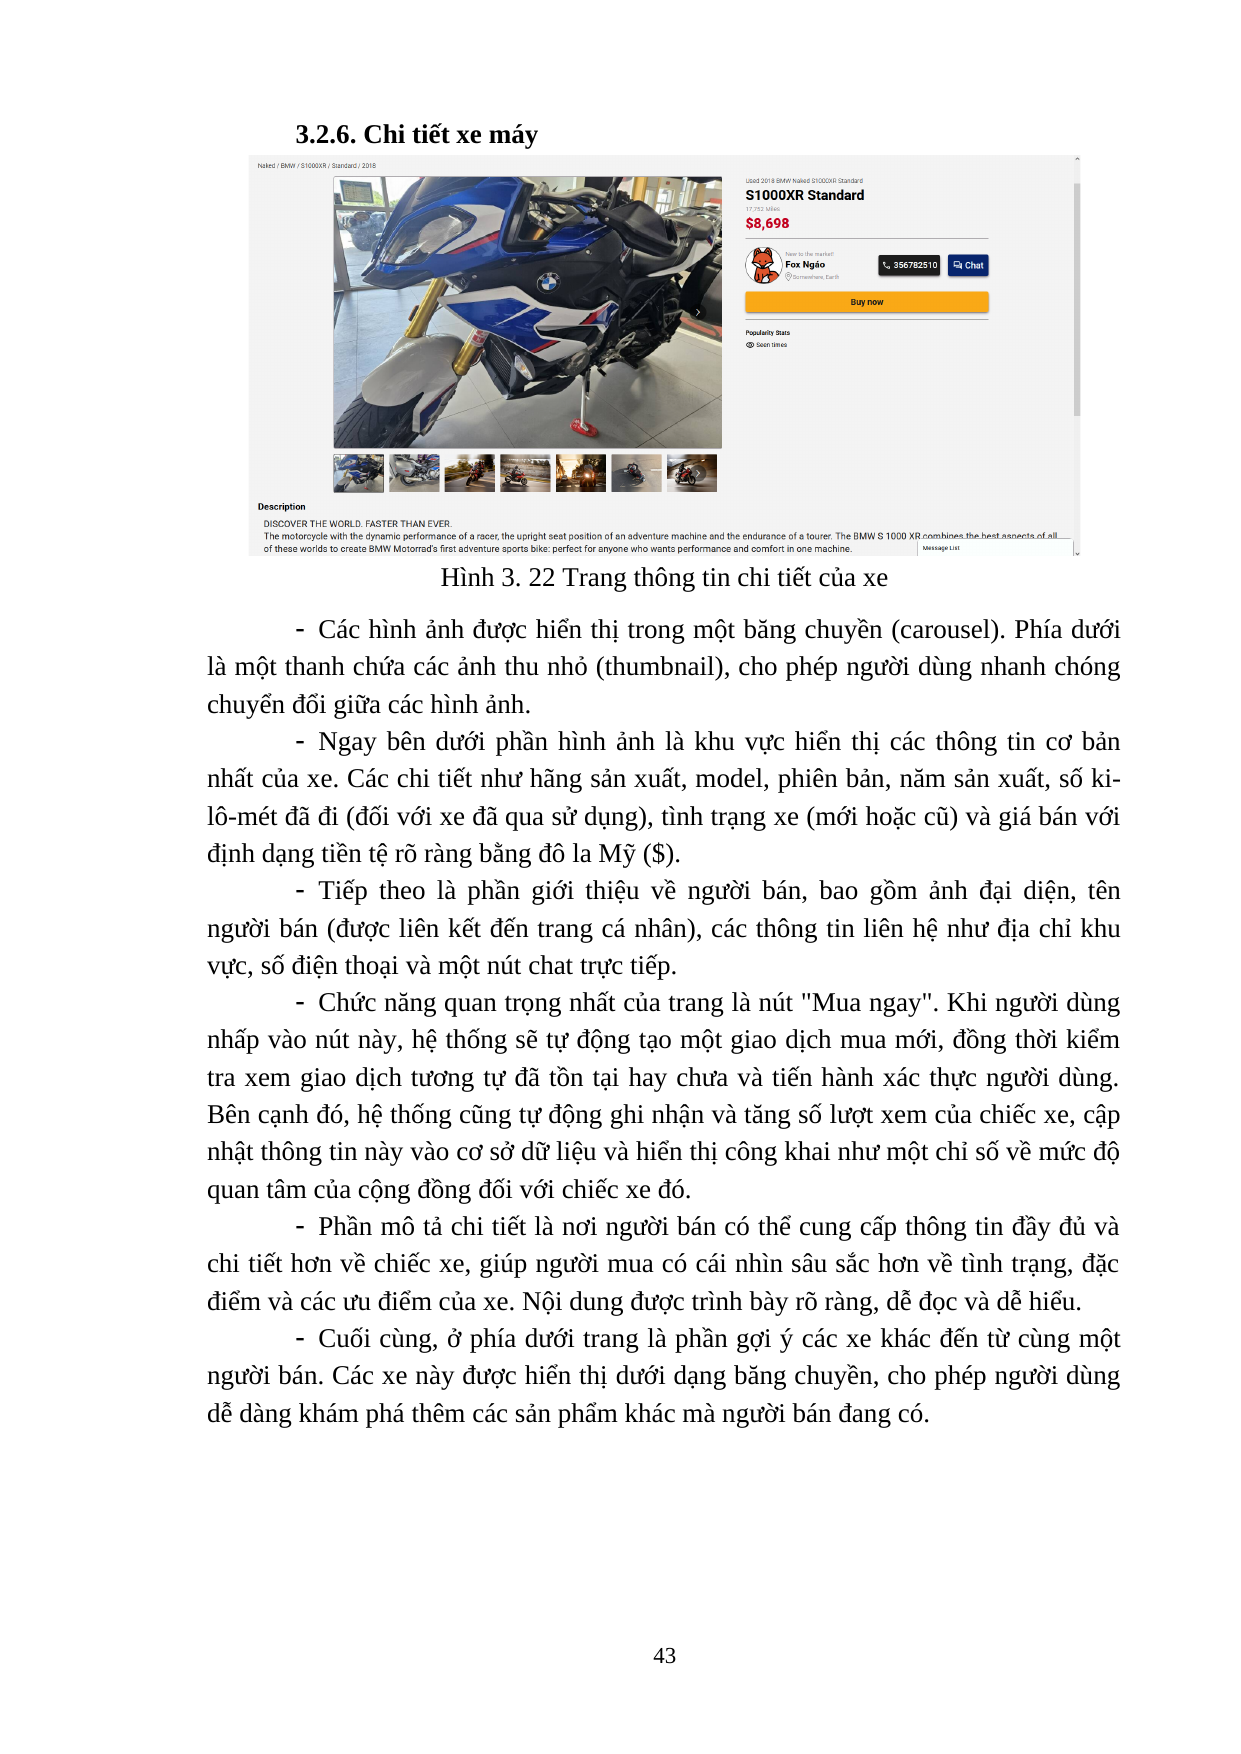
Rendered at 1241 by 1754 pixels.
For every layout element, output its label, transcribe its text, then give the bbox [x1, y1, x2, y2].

list Ngay bên dưới phần hình ảnh là khu vực hiển thị các thông tin cơ bản nhất của xe. Các chi tiết như hãng sản xuất, model, phiên bản, năm sản xuất, số ki-lô-mét đã đi (đối với xe đã qua sử dụng), tình trạng xe (mới hoặc cũ) và giá bán với định dạng tiền tệ rõ ràng bằng đô la Mỹ ($). [207, 725, 1122, 868]
list Chi tiết xe máy [207, 118, 1122, 149]
list Tiếp theo là phần giới thiệu về người bán, bao gồm ảnh đại diện, tên người bán (được liên kết đến trang cá nhân), các thông tin liên hệ như địa chỉ khu vực, số điện thoại và một nút chat trực tiếp. [207, 874, 1122, 980]
picture [248, 155, 1081, 556]
list Cuối cùng, ở phía dưới trang là phần gợi ý các xe khác đến từ cùng một người bán. Các xe này được hiển thị dưới dạng băng chuyền, cho phép người dùng dễ dàng khám phá thêm các sản phẩm khác mà người bán đang có. [207, 1322, 1122, 1428]
list Phần mô tả chi tiết là nơi người bán có thể cung cấp thông tin đầy đủ và chi tiết hơn về chiếc xe, giúp người mua có cái nhìn sâu sắc hơn về tình trạng, đặc điểm và các ưu điểm của xe. Nội dung được trình bày rõ ràng, dễ đọc và dễ hiểu. [207, 1210, 1122, 1316]
text Hình 3. 22 Trang thông tin chi tiết của xe [207, 561, 1122, 592]
list Chức năng quan trọng nhất của trang là nút "Mua ngay". Khi người dùng nhấp vào nút này, hệ thống sẽ tự động tạo một giao dịch mua mới, đồng thời kiểm tra xem giao dịch tương tự đã tồn tại hay chưa và tiến hành xác thực người dùng. Bên cạnh đó, hệ thống cũng tự động ghi nhận và tăng số lượt xem của chiếc xe, cập nhật thông tin này vào cơ sở dữ liệu và hiển thị công khai như một chỉ số về mức độ quan tâm của cộng đồng đối với chiếc xe đó. [207, 986, 1122, 1204]
list Các hình ảnh được hiển thị trong một băng chuyền (carousel). Phía dưới là một thanh chứa các ảnh thu nhỏ (thumbnail), cho phép người dùng nhanh chóng chuyển đổi giữa các hình ảnh. [207, 613, 1122, 719]
